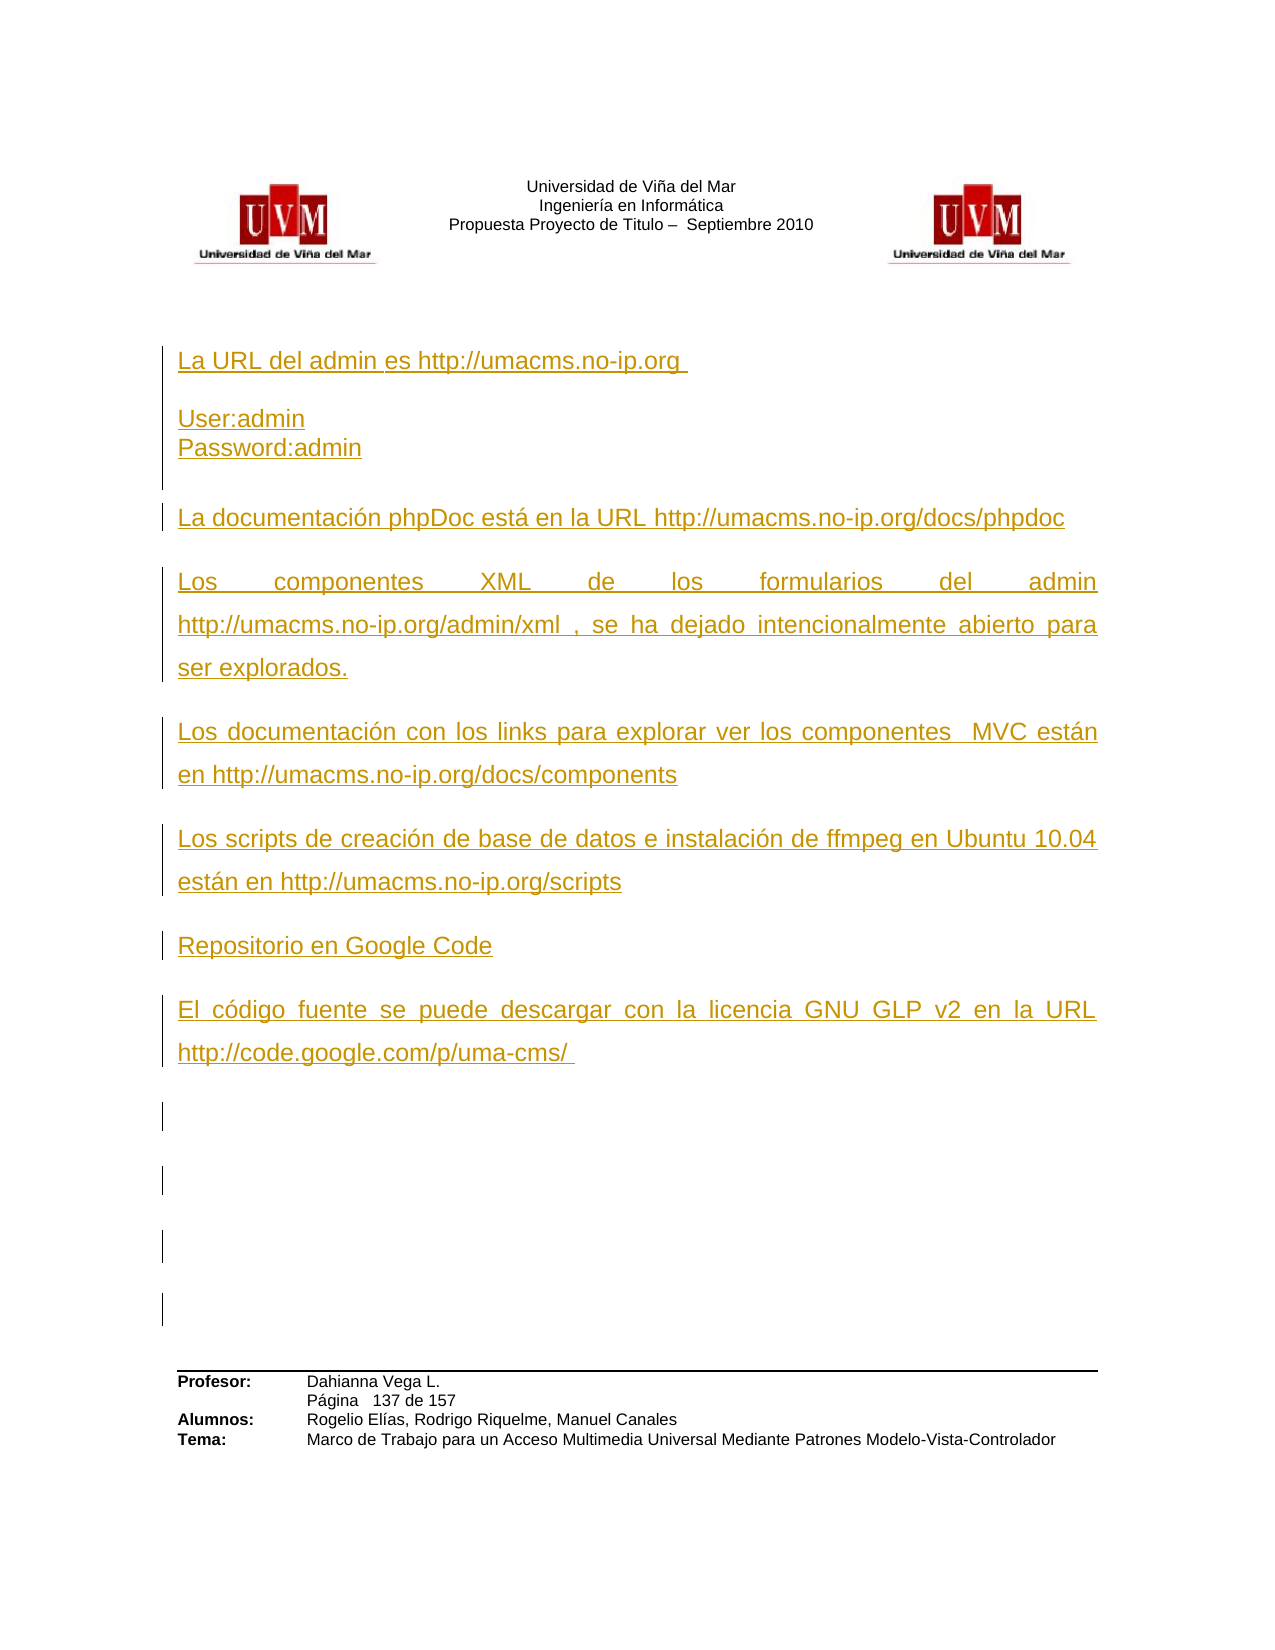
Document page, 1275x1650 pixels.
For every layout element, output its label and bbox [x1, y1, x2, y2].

picture [177, 176, 390, 267]
picture [871, 176, 1084, 267]
